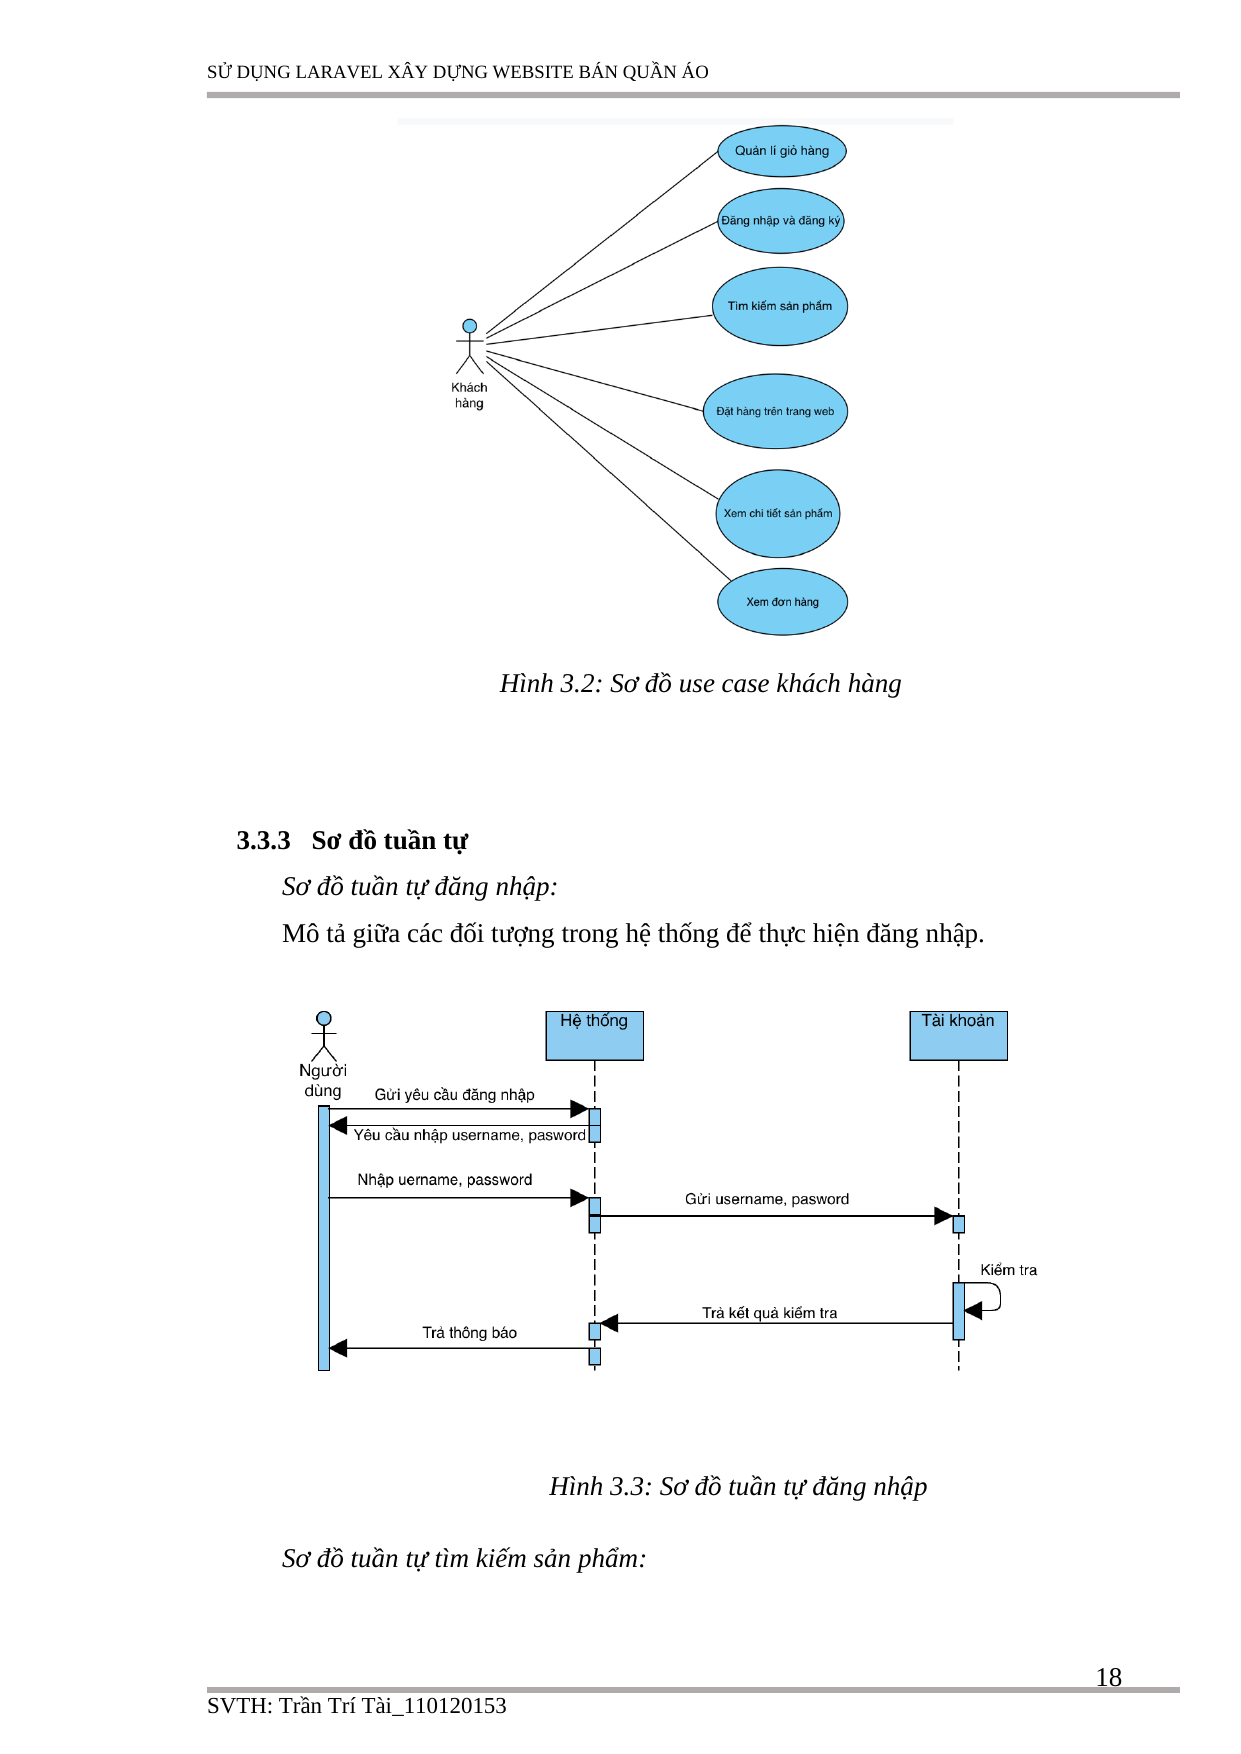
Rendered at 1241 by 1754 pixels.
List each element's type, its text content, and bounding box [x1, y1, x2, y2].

text Sơ đồ tuần tự tìm kiếm sản phẩm: [207, 1542, 1122, 1573]
picture [234, 963, 1094, 1446]
picture [397, 118, 954, 651]
text Sơ đồ tuần tự đăng nhập: [282, 871, 1122, 902]
subtitle Sơ đồ tuần tự [236, 824, 1122, 855]
text Hình 3.2: Sơ đồ use case khách hàng [207, 667, 1122, 698]
text Hình 3.3: Sơ đồ tuần tự đăng nhập [282, 1470, 1122, 1502]
text Mô tả giữa các đối tượng trong hệ thống để thực hiện đăng nhập. [282, 917, 1122, 948]
